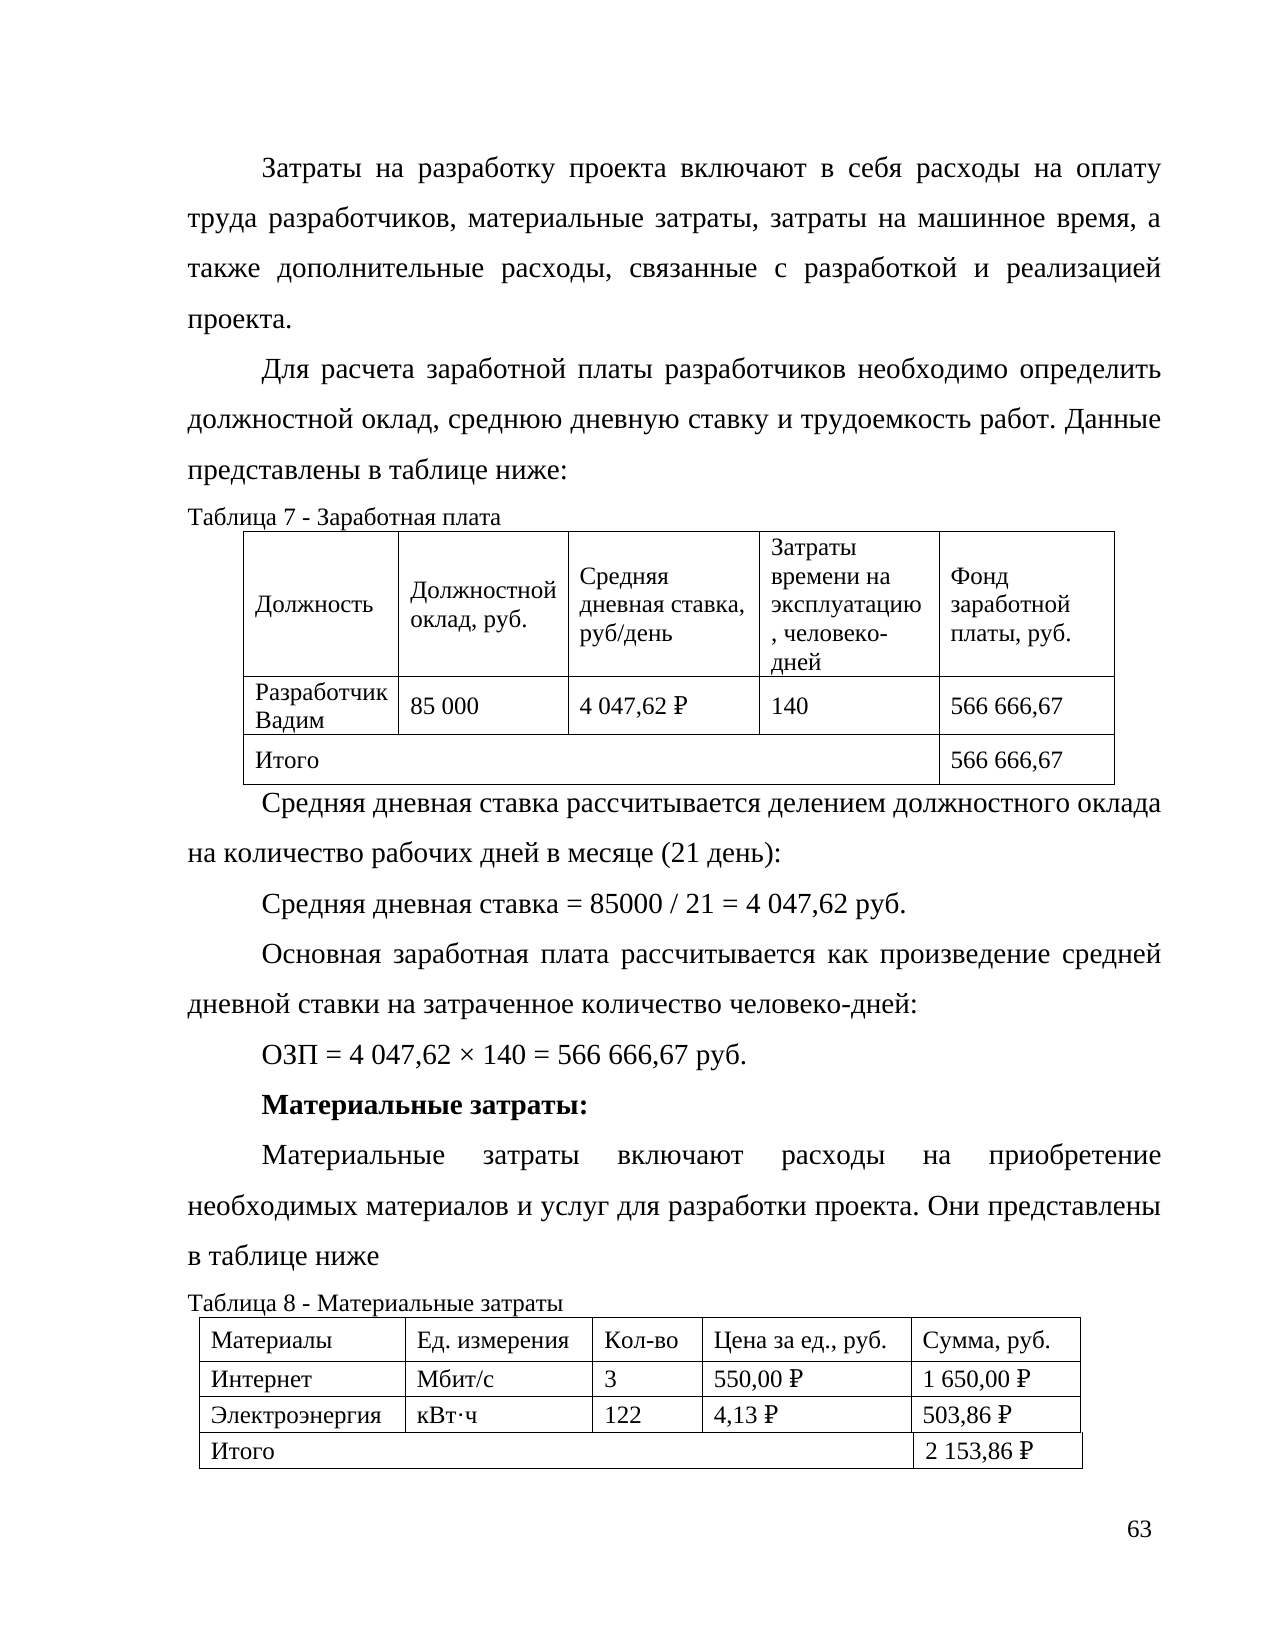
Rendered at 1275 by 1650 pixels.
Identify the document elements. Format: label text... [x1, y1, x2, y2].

table_cell 4,13 ₽ [703, 1397, 911, 1432]
text Затраты на разработку проекта включают в себя расходы на оплату труда разработчиков, материальные затраты, затраты на машинное время, а также дополнительные расходы, связанные с разработкой и реализацией проекта. [187, 150, 1162, 334]
text Средняя дневная ставка рассчитывается делением должностного оклада на количество рабочих дней в месяце (21 день): [187, 785, 1162, 869]
text Для расчета заработной платы разработчиков необходимо определить должностной оклад, среднюю дневную ставку и трудоемкость работ. Данные представлены в таблице ниже: [187, 351, 1162, 485]
table_cell Итого [200, 1433, 913, 1468]
table_cell 85 000 [399, 677, 568, 734]
table_header Сумма, руб. [912, 1318, 1080, 1361]
table_cell 566 666,67 [940, 677, 1114, 734]
text Материальные затраты включают расходы на приобретение необходимых материалов и услуг для разработки проекта. Они представлены в таблице ниже [187, 1137, 1162, 1272]
table_cell 1 650,00 ₽ [912, 1362, 1080, 1396]
text ОЗП = 4 047,62 × 140 = 566 666,67 руб. [187, 1037, 1162, 1070]
table_header Цена за ед., руб. [703, 1318, 911, 1361]
table_cell 140 [760, 677, 939, 734]
table_header Должностной оклад, руб. [399, 532, 568, 676]
text Основная заработная плата рассчитывается как произведение средней дневной ставки на затраченное количество человеко-дней: [187, 936, 1162, 1020]
text Таблица 7 - Заработная плата [187, 502, 1152, 531]
table_header Кол-во [593, 1318, 702, 1361]
table_cell 122 [593, 1397, 702, 1432]
table_cell 566 666,67 [940, 735, 1114, 784]
table_cell Интернет [200, 1362, 405, 1396]
table_header Ед. измерения [406, 1318, 592, 1361]
table_cell 503,86 ₽ [912, 1397, 1080, 1432]
table_header Материалы [200, 1318, 405, 1361]
table_header Средняя дневная ставка, руб/день [569, 532, 759, 676]
table_cell кВт·ч [406, 1397, 592, 1432]
text Материальные затраты: [187, 1087, 1162, 1121]
table_header Фонд заработной платы, руб. [940, 532, 1114, 676]
text Средняя дневная ставка = 85000 / 21 = 4 047,62 руб. [187, 886, 1162, 919]
text Таблица 8 - Материальные затраты [187, 1288, 1152, 1317]
table_cell Электроэнергия [200, 1397, 405, 1432]
table_cell 550,00 ₽ [703, 1362, 911, 1396]
table_header Затраты времени на эксплуатацию, человеко-дней [760, 532, 939, 676]
table_cell 4 047,62 ₽ [569, 677, 759, 734]
table_cell Мбит/с [406, 1362, 592, 1396]
table_cell Разработчик Вадим [244, 677, 398, 734]
table_cell 3 [593, 1362, 702, 1396]
table_cell 2 153,86 ₽ [914, 1432, 1082, 1468]
table_cell Итого [244, 735, 939, 784]
table_header Должность [244, 532, 398, 676]
